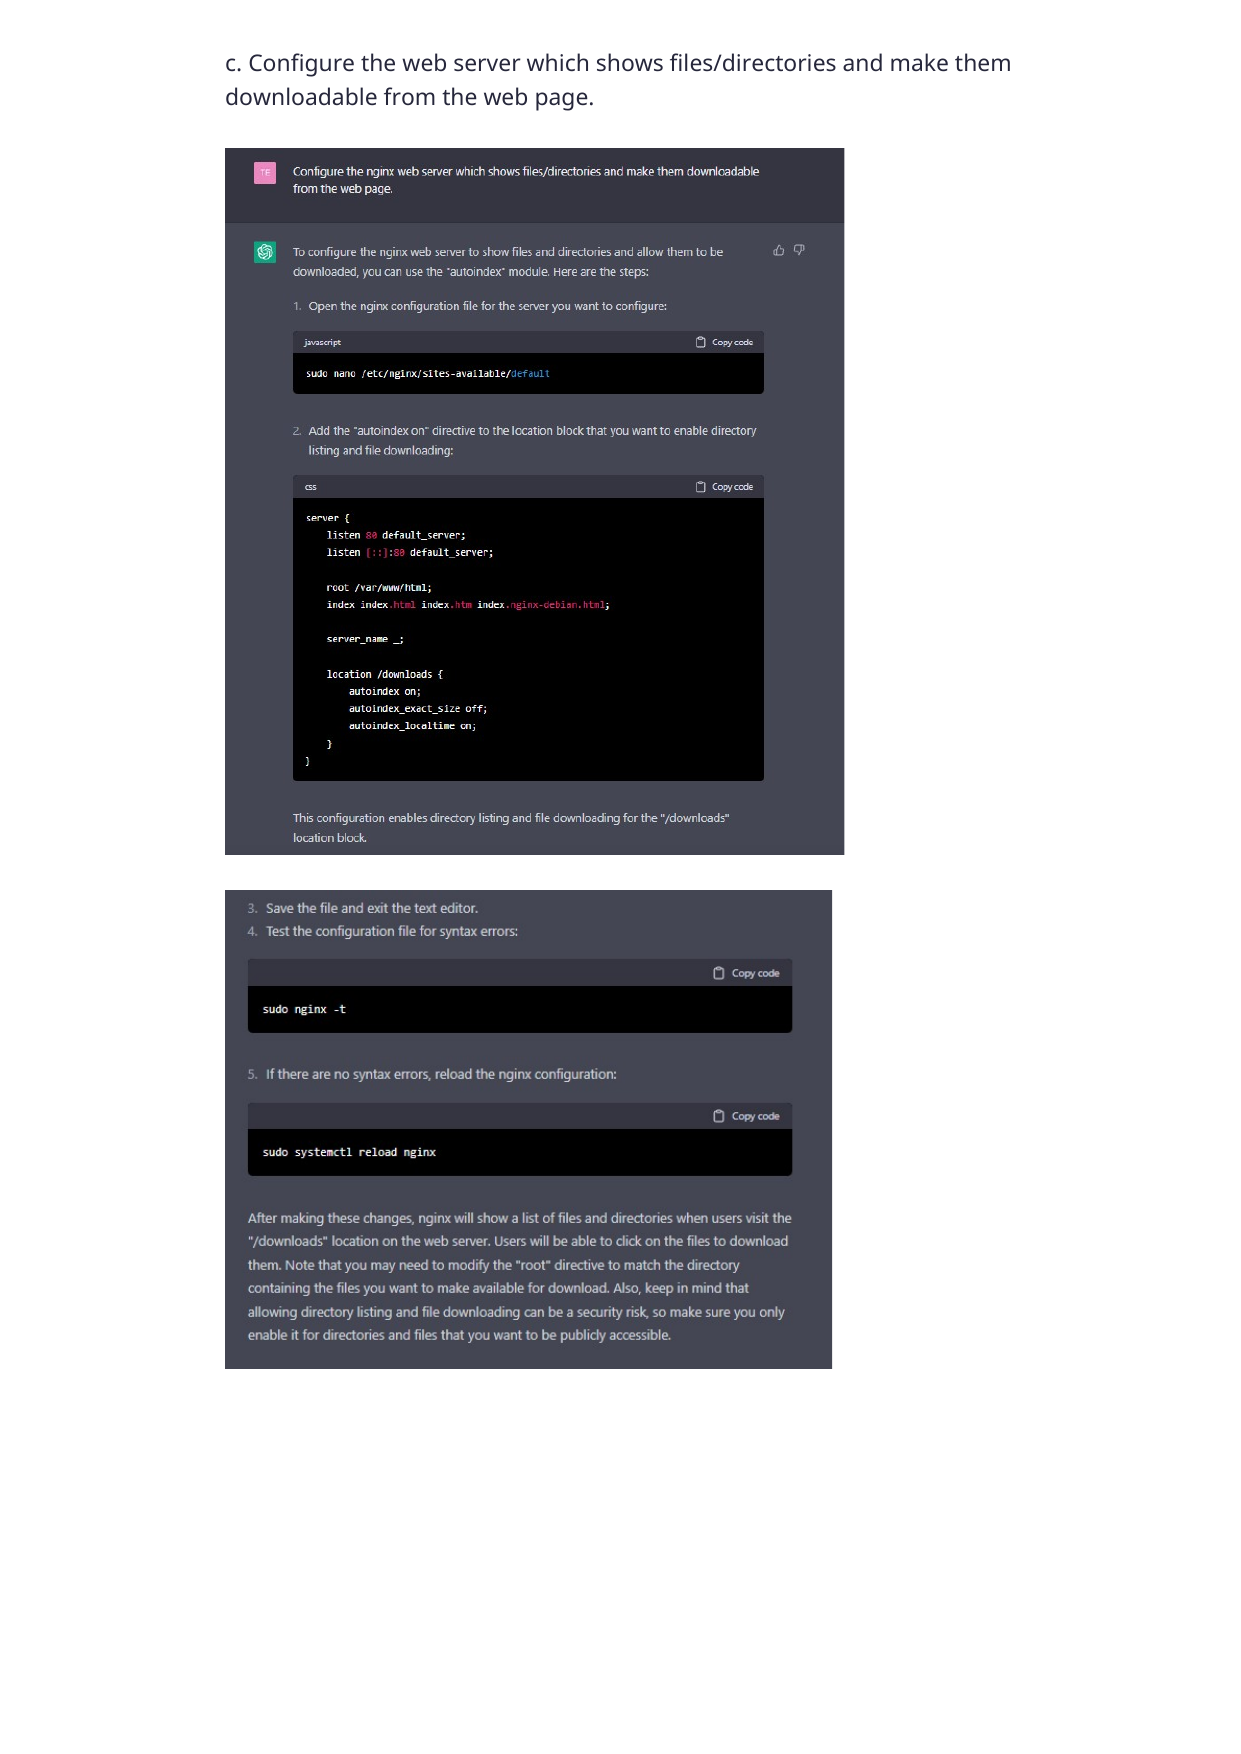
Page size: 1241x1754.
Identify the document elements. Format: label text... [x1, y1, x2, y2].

picture [225, 890, 833, 1369]
list c. Configure the web server which shows files/directories and make them downloadable from the web page. [225, 47, 1090, 112]
picture [225, 148, 845, 855]
